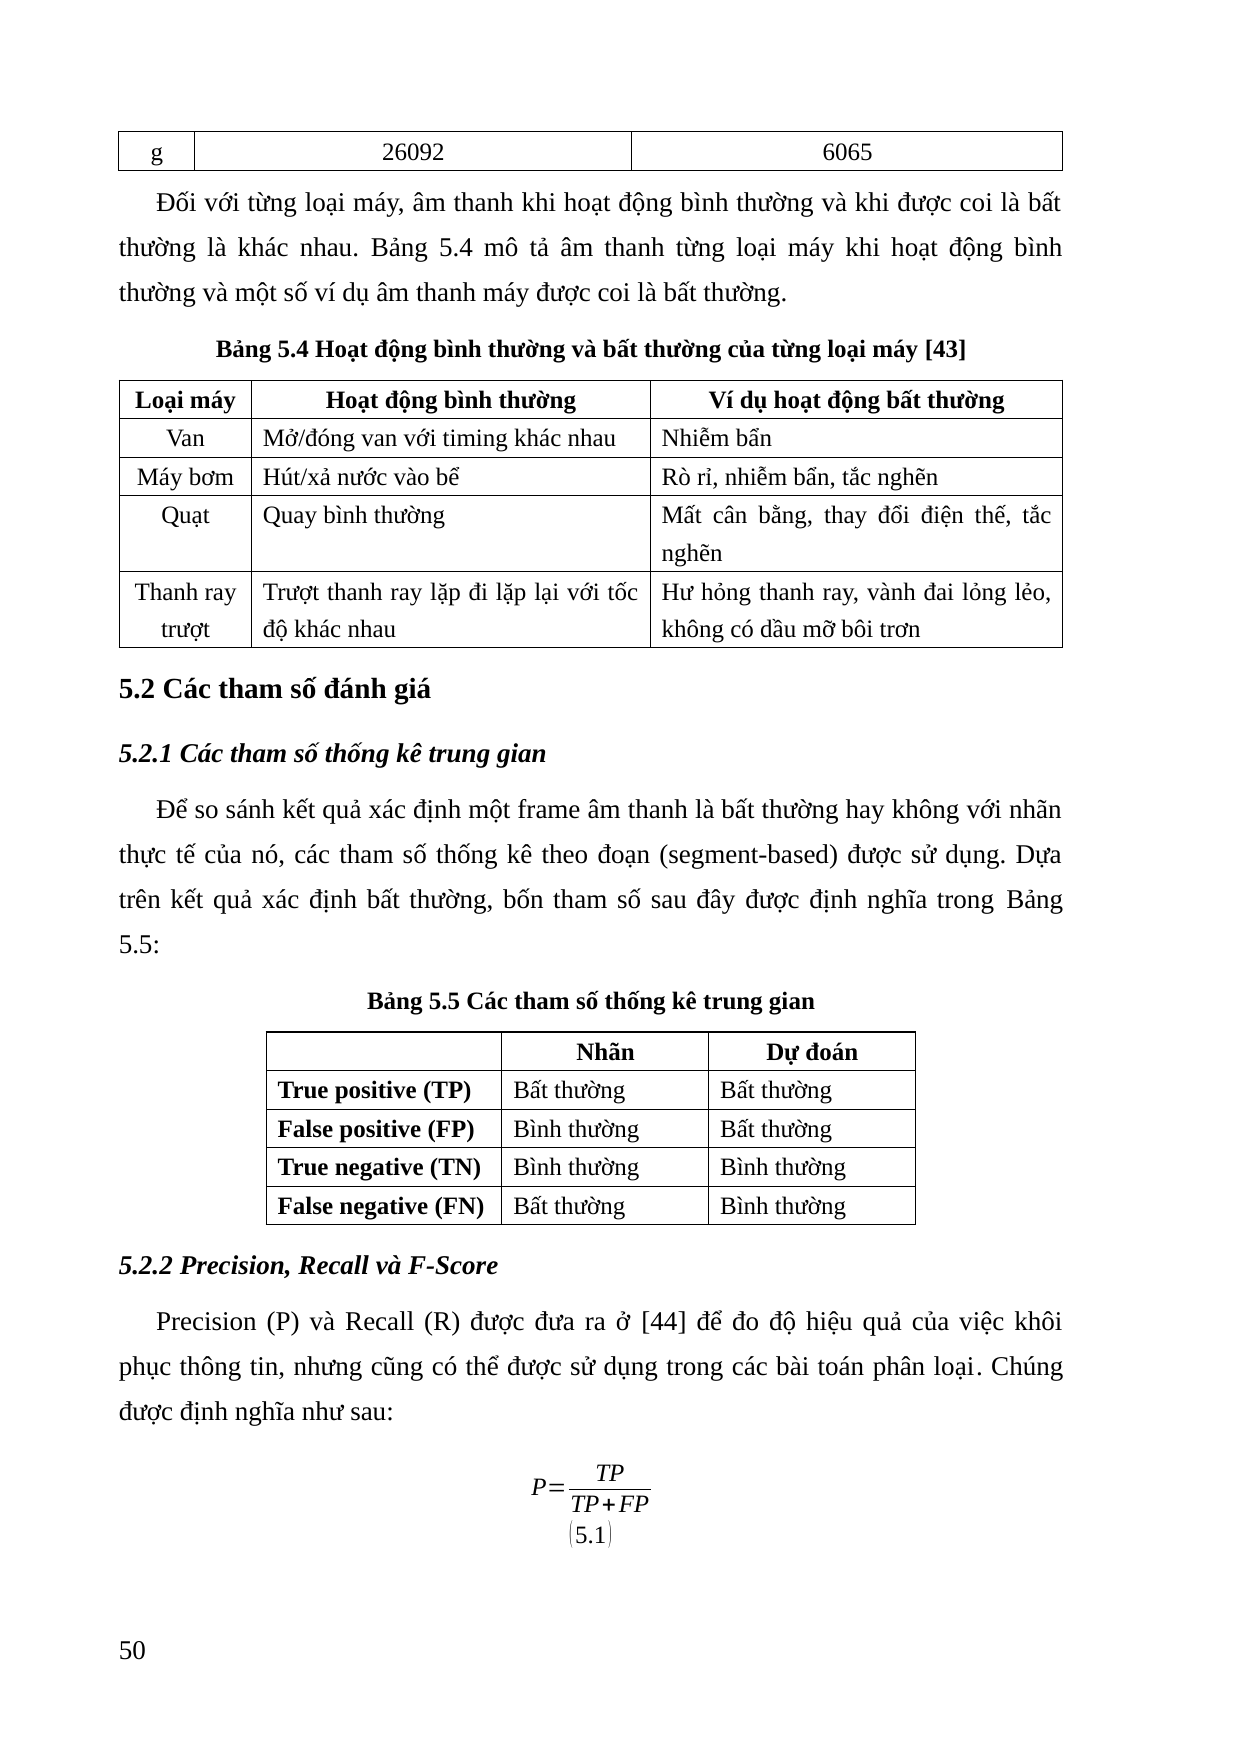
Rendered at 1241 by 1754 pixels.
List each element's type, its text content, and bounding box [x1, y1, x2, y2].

table_cell Bất thường [709, 1071, 915, 1108]
table_cell Mất cân bằng, thay đổi điện thế, tắc nghẽn [651, 496, 1062, 571]
table_cell Thanh ray trượt [120, 572, 251, 647]
table_cell Rò rỉ, nhiễm bẩn, tắc nghẽn [651, 458, 1062, 495]
table_header Nhãn [502, 1033, 708, 1070]
table_cell 26092 [195, 132, 631, 170]
table_cell Tổng [119, 132, 194, 170]
table_cell Bình thường [709, 1148, 915, 1186]
table_cell Hư hỏng thanh ray, vành đai lỏng lẻo, không có dầu mỡ bôi trơn [651, 572, 1062, 647]
table_cell Máy bơm [120, 458, 251, 495]
table_cell Quạt [120, 496, 251, 571]
table_header Dự đoán [709, 1033, 915, 1070]
table_cell Bất thường [502, 1187, 708, 1224]
table_cell Bình thường [502, 1148, 708, 1186]
table_header Hoạt động bình thường [252, 381, 650, 418]
table_cell Bất thường [502, 1071, 708, 1108]
table_header [267, 1033, 501, 1070]
subtitle Precision, Recall và F-Score [118, 1246, 1063, 1283]
subtitle Các tham số thống kê trung gian [118, 734, 1063, 772]
table_cell False negative (FN) [267, 1187, 501, 1224]
table_header Ví dụ hoạt động bất thường [651, 381, 1062, 418]
table_cell Quay bình thường [252, 496, 650, 571]
table_cell Van [120, 419, 251, 457]
table_cell Bình thường [709, 1187, 915, 1224]
table_cell Bình thường [502, 1110, 708, 1147]
table_cell Bất thường [709, 1110, 915, 1147]
text Precision (P) và Recall (R) được đưa ra ở để đo độ hiệu quả của việc khôi phục thông tin, nhưng cũng có thể được sử dụng trong các bài toán phân loại. Chúng được định nghĩa như sau: [118, 1302, 1063, 1429]
table_cell Hút/xả nước vào bể [252, 458, 650, 495]
text Bảng 5.2 Hoạt động bình thường và bất thường của từng loại máy [118, 329, 1063, 367]
table_cell True positive (TP) [267, 1071, 501, 1108]
table_cell Nhiễm bẩn [651, 419, 1062, 457]
subtitle Các tham số đánh giá [118, 669, 1063, 707]
table_header Loại máy [120, 381, 251, 418]
table_cell Mở/đóng van với timing khác nhau [252, 419, 650, 457]
table_cell False positive (FP) [267, 1110, 501, 1147]
table_cell 6065 [632, 132, 1062, 170]
table_cell Trượt thanh ray lặp đi lặp lại với tốc độ khác nhau [252, 572, 650, 647]
table_cell True negative (TN) [267, 1148, 501, 1186]
